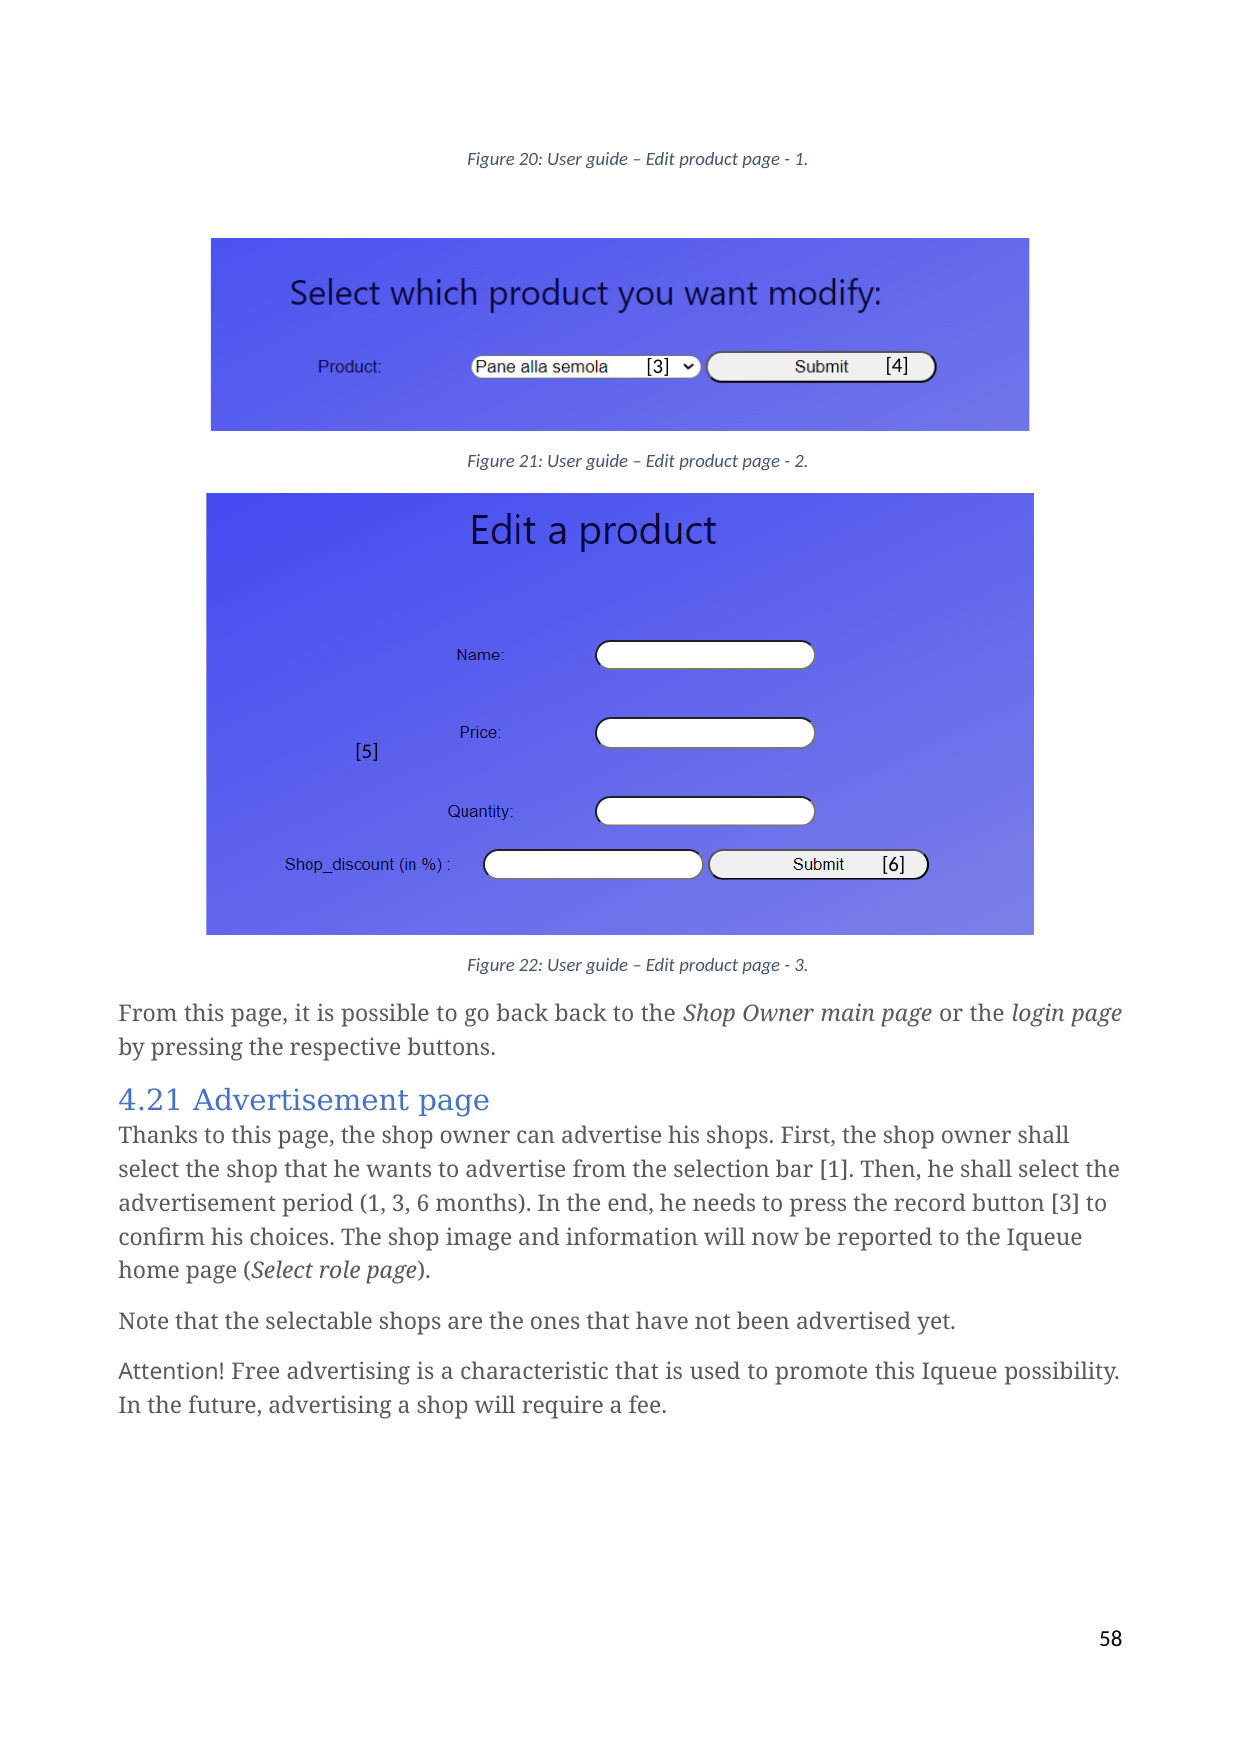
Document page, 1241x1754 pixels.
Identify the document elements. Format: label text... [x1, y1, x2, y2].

subtitle Advertisement page [118, 1082, 1122, 1117]
text Note that the selectable shops are the ones that have not been advertised yet. [118, 1305, 1122, 1336]
text Figure 22: User guide – Edit product page - 3. [156, 954, 1122, 977]
text Attention! Free advertising is a characteristic that is used to promote this Iqueue possibility. In the future, advertising a shop will require a fee. [118, 1355, 1122, 1420]
picture [210, 238, 1030, 431]
text Figure 21: User guide – Edit product page - 2. [156, 450, 1122, 473]
picture [206, 493, 1034, 935]
text Figure 20: User guide – Edit product page - 1. [156, 148, 1122, 171]
text From this page, it is possible to go back back to the Shop Owner main page or the login page by pressing the respective buttons. [118, 997, 1122, 1062]
text Thanks to this page, the shop owner can advertise his shops. First, the shop owner shall select the shop that he wants to advertise from the selection bar [1]. Then, he shall select the advertisement period (1, 3, 6 months). In the end, he needs to press the record button [3] to confirm his choices. The shop image and information will now be reported to the Iqueue home page (Select role page). [118, 1119, 1122, 1286]
